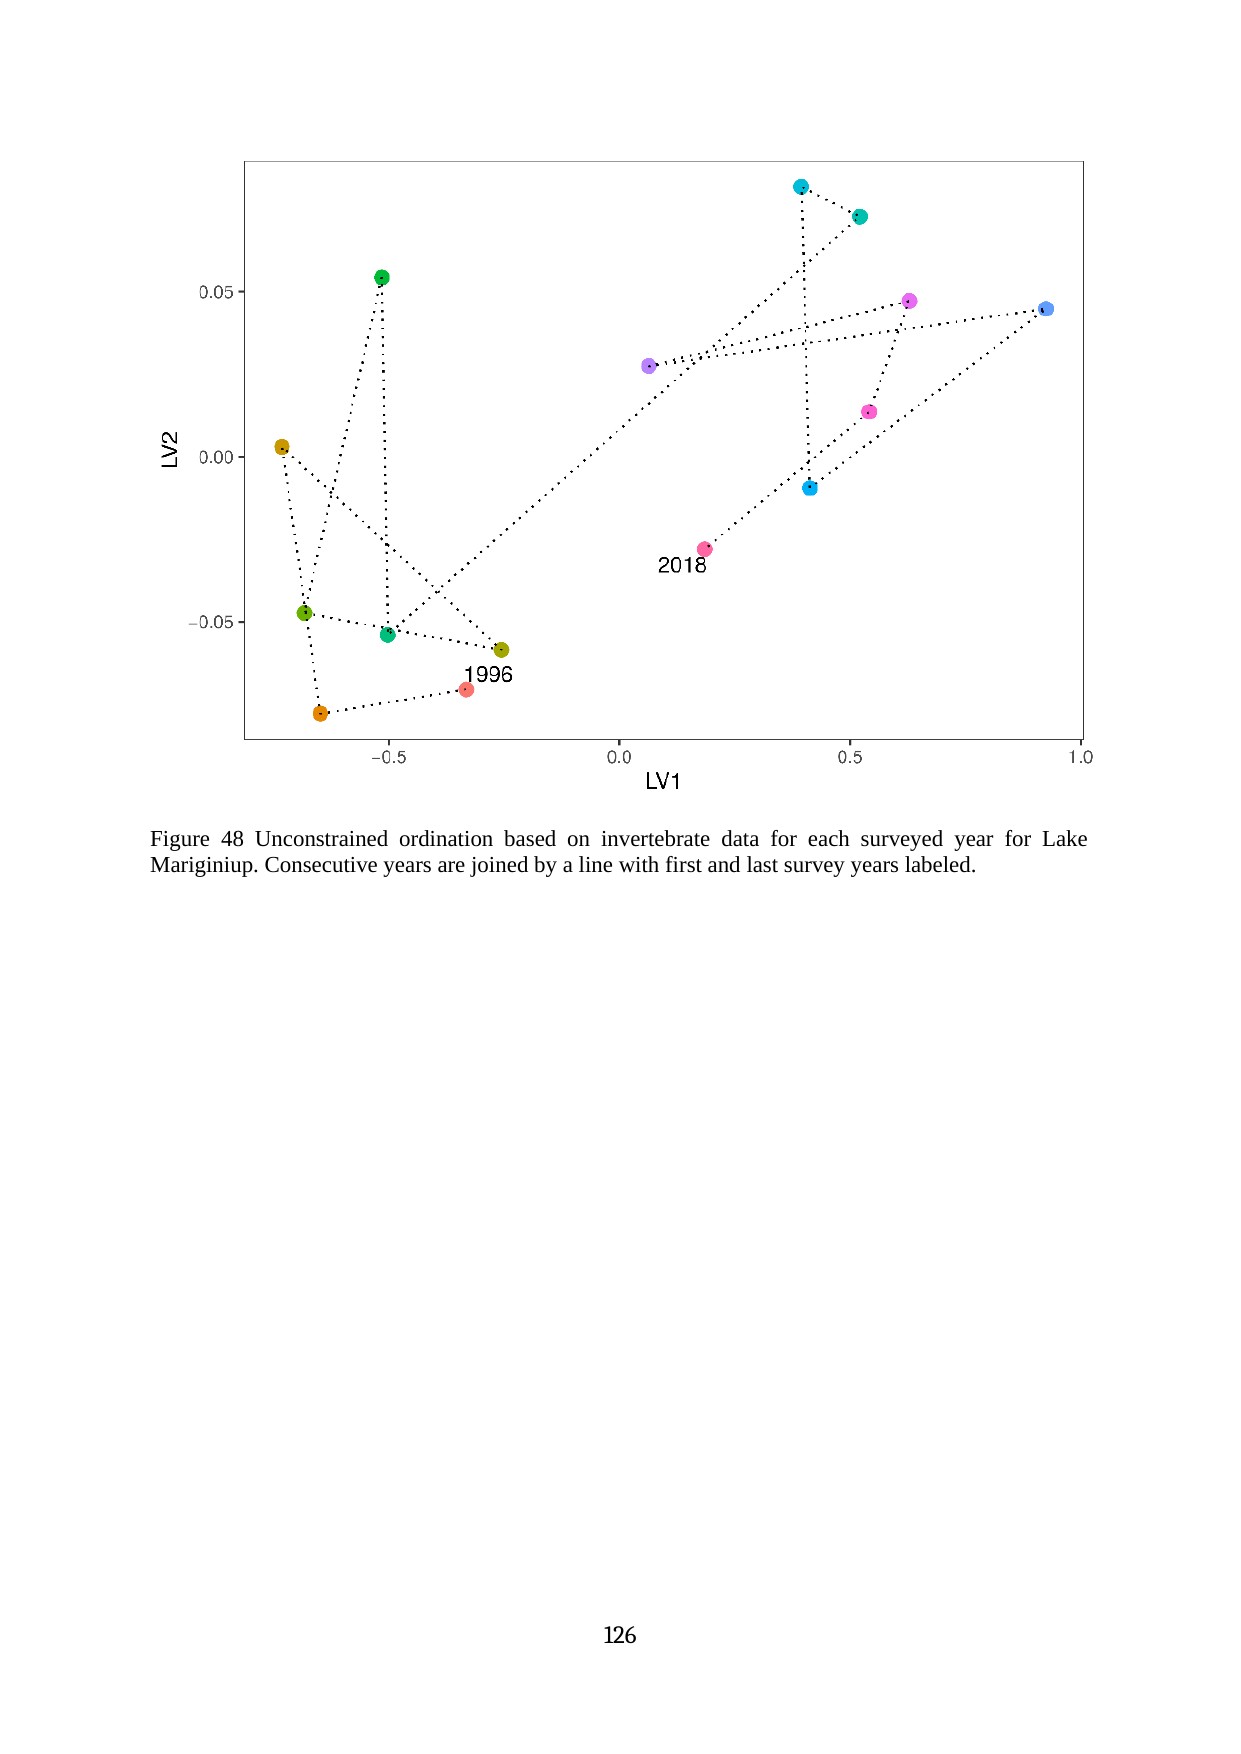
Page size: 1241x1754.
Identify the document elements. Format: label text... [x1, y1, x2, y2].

picture [150, 150, 1095, 804]
text Figure 48 Unconstrained ordination based on invertebrate data for each surveyed year for Lake Mariginiup. Consecutive years are joined by a line with first and last survey years labeled. [150, 824, 1090, 877]
